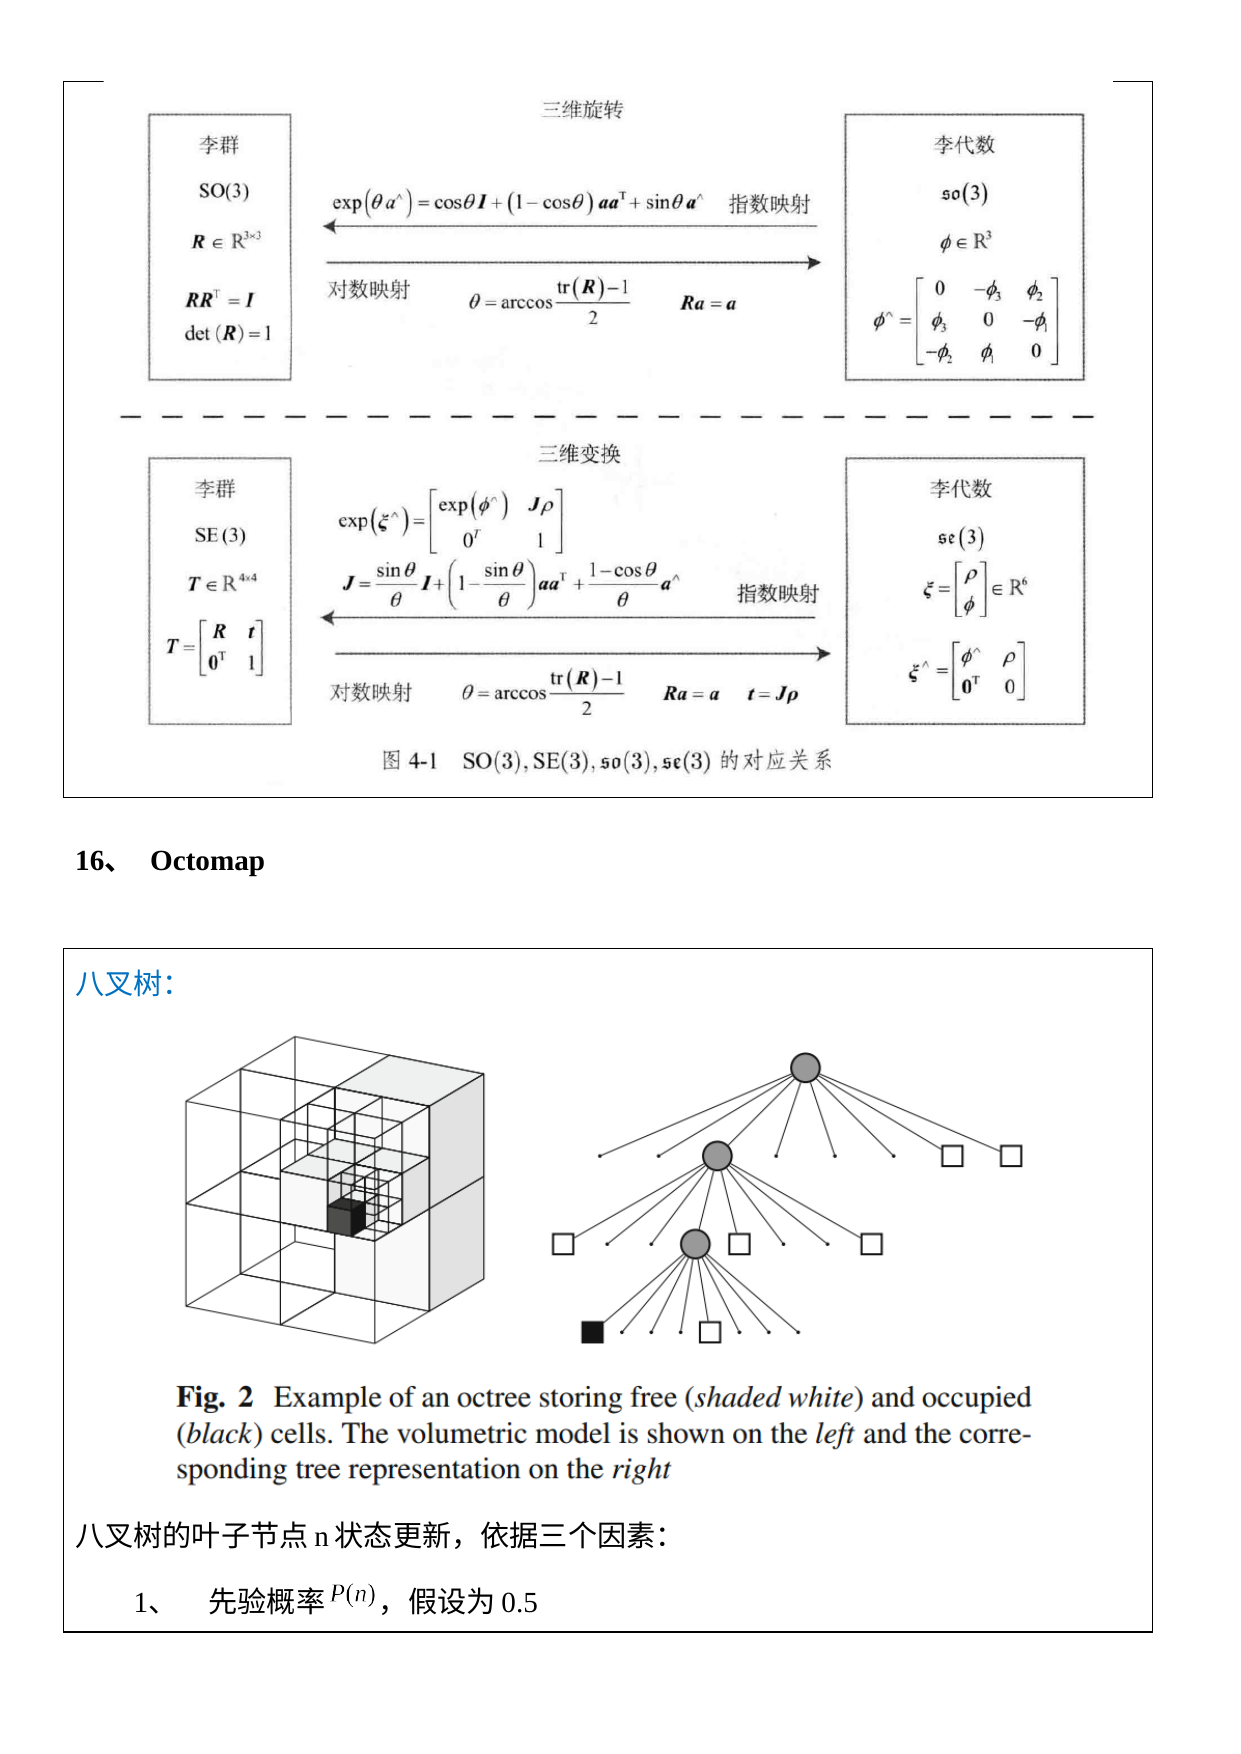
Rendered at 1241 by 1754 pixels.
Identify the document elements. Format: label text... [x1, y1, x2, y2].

table_header 在复平面上，对一个复数左乘一个单位复数，相当于对这个复数表示的点进行旋转。 特殊正交群SO(n)，旋转矩阵群，SO(2)和SO(3)最常见。 特殊欧式群SE(n)，n维欧式变换，SE(2)和SE(3)最常见。 李群是指具有连续(光滑)性质的群。每个李群都有对应的李代数，描述了李群在局部的性质。 李代数中的运算是李括号，三维向量的叉乘是一种李括号。g=(R3, R, ×)构成了一个李代数。 特殊正交群SO(3)：旋转矩阵R 对应的李代数：so(3)= 指数映射： 特殊欧式群SE(3)： 对应的李代数：se(3) 指数映射： [64, 82, 1152, 797]
picture [163, 1013, 1053, 1490]
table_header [64, 949, 1152, 1631]
picture [103, 81, 1113, 789]
subtitle Octomap [75, 825, 1165, 890]
